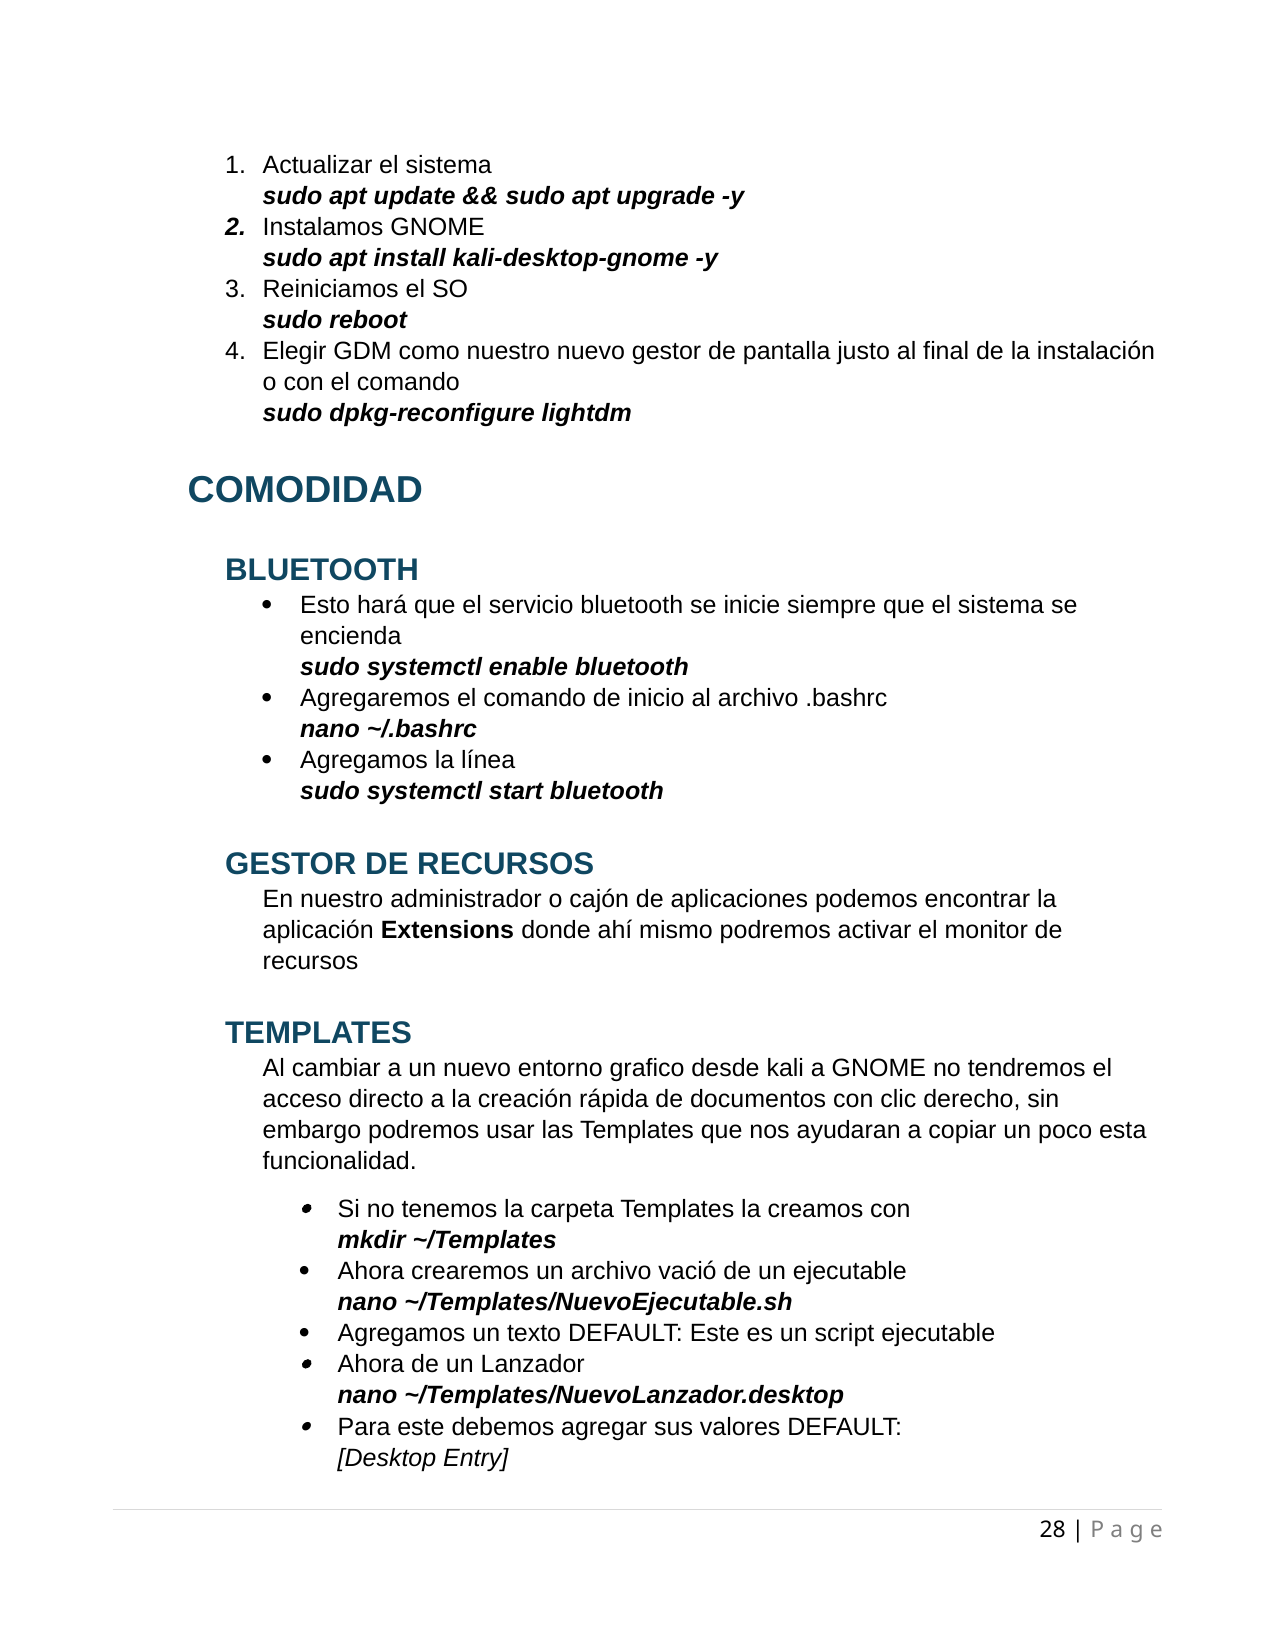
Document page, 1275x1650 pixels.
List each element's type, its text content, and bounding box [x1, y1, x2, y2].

subtitle BLUETOOTH [150, 551, 1162, 587]
list Instalamos GNOME sudo apt install kali-desktop-gnome -y [225, 212, 1162, 272]
list Actualizar el sistema sudo apt update && sudo apt upgrade -y [225, 150, 1162, 210]
list Reiniciamos el SO sudo reboot [225, 274, 1162, 334]
list Agregamos un texto DEFAULT: Este es un script ejecutable [300, 1318, 1162, 1347]
text En nuestro administrador o cajón de aplicaciones podemos encontrar la aplicación Extensions donde ahí mismo podremos activar el monitor de recursos [262, 883, 1162, 974]
list Si no tenemos la carpeta Templates la creamos con mkdir ~/Templates [300, 1194, 1162, 1254]
subtitle TEMPLATES [150, 1014, 1162, 1050]
list Para este debemos agregar sus valores DEFAULT: [Desktop Entry] [300, 1411, 1162, 1471]
list Elegir GDM como nuestro nuevo gestor de pantalla justo al final de la instalación o con el comando sudo dpkg-reconfigure lightdm [225, 336, 1162, 427]
list Ahora crearemos un archivo vació de un ejecutable nano ~/Templates/NuevoEjecutable.sh [300, 1256, 1162, 1316]
text Al cambiar a un nuevo entorno grafico desde kali a GNOME no tendremos el acceso directo a la creación rápida de documentos con clic derecho, sin embargo podremos usar las Templates que nos ayudaran a copiar un poco esta funcionalidad. [262, 1053, 1162, 1175]
subtitle GESTOR DE RECURSOS [150, 845, 1162, 881]
list Ahora de un Lanzador nano ~/Templates/NuevoLanzador.desktop [300, 1349, 1162, 1409]
list Esto hará que el servicio bluetooth se inicie siempre que el sistema se encienda sudo systemctl enable bluetooth [262, 590, 1162, 681]
subtitle COMODIDAD [112, 467, 1162, 510]
list Agregamos la línea sudo systemctl start bluetooth [262, 745, 1162, 805]
list Agregaremos el comando de inicio al archivo .bashrc nano ~/.bashrc [262, 683, 1162, 743]
